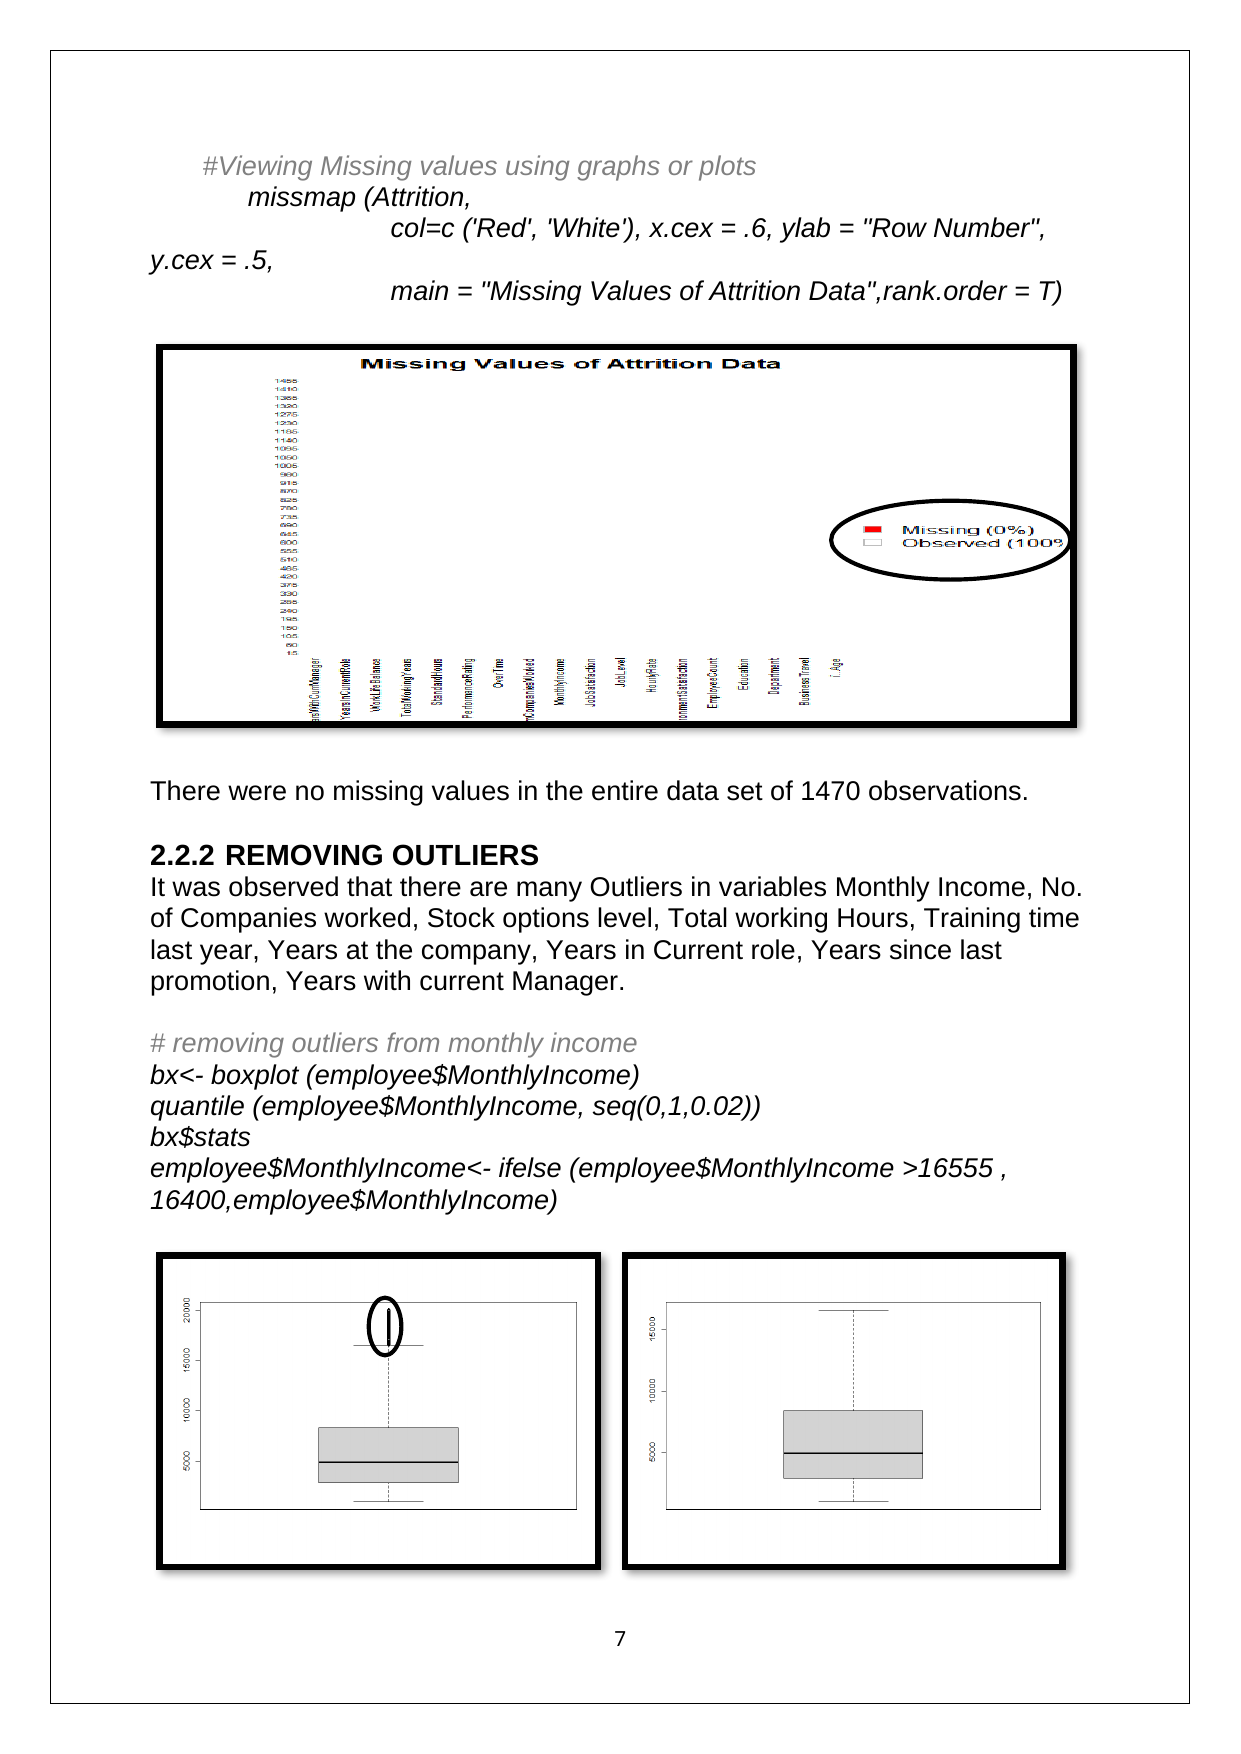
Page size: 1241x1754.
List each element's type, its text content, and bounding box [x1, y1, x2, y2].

list REMOVING OUTLIERS [150, 838, 1090, 871]
text quantile (employee$MonthlyIncome, seq(0,1,0.02)) [150, 1090, 1090, 1121]
text It was observed that there are many Outliers in variables Monthly Income, No. of Companies worked, Stock options level, Total working Hours, Training time last year, Years at the company, Years in Current role, Years since last promotion, Years with current Manager. [150, 871, 1090, 996]
picture [834, 503, 1068, 577]
picture [163, 350, 1070, 721]
text bx$stats [150, 1121, 1090, 1152]
text bx<- boxplot (employee$MonthlyIncome) [150, 1059, 1090, 1090]
text # removing outliers from monthly income [150, 1027, 1090, 1059]
picture [628, 1259, 1059, 1564]
text main = "Missing Values of Attrition Data",rank.order = T) [150, 275, 1090, 306]
text There were no missing values in the entire data set of 1470 observations. [150, 775, 1090, 806]
text col=c ('Red', 'White'), x.cex = .6, ylab = "Row Number", y.cex = .5, [150, 212, 1090, 275]
picture [163, 1259, 595, 1564]
text #Viewing Missing values using graphs or plots [150, 150, 1090, 181]
text employee$MonthlyIncome<- ifelse (employee$MonthlyIncome >16555 , 16400,employee$MonthlyIncome) [150, 1152, 1090, 1215]
text missmap (Attrition, [150, 181, 1090, 212]
